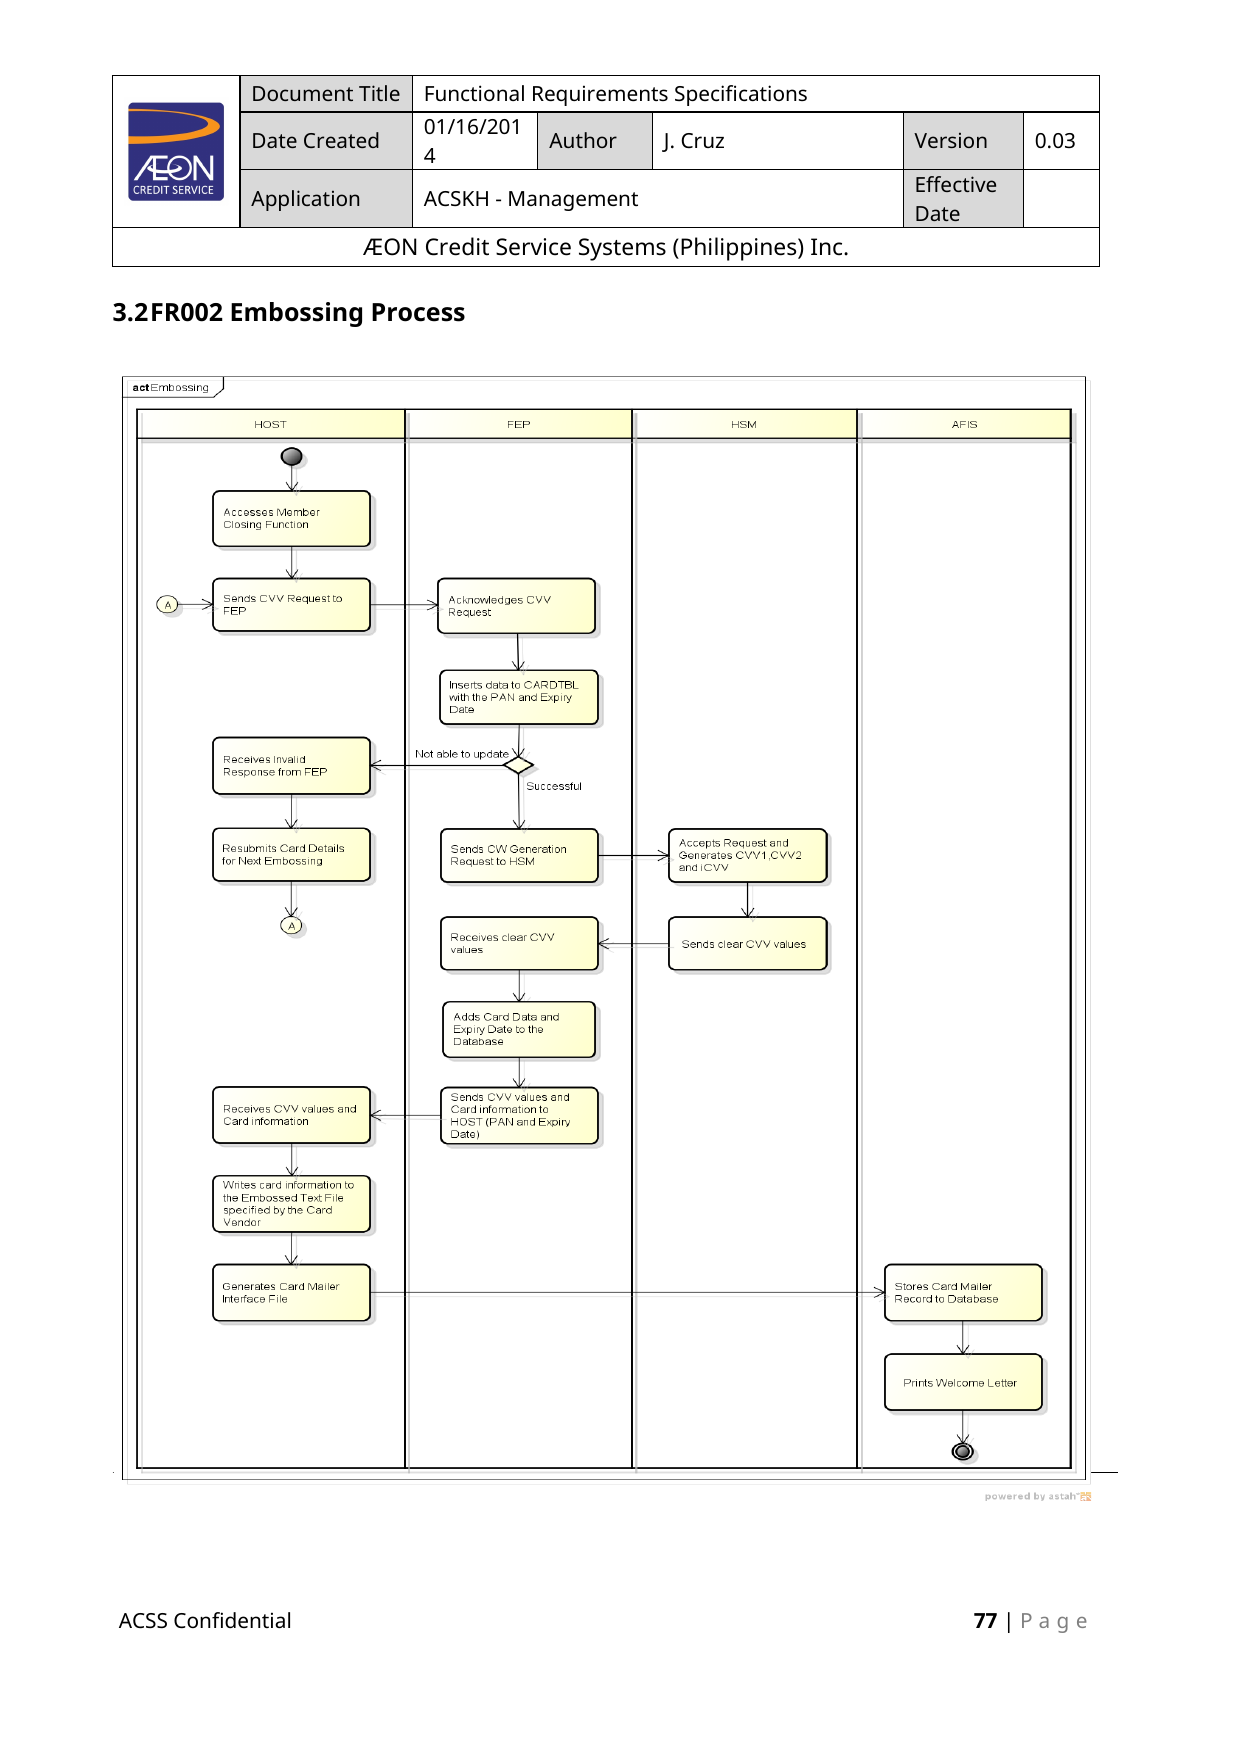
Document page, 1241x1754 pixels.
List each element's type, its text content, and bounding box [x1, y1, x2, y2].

picture [123, 97, 229, 206]
picture [112, 368, 1091, 1499]
subtitle FR002 Embossing Process [112, 295, 1099, 329]
